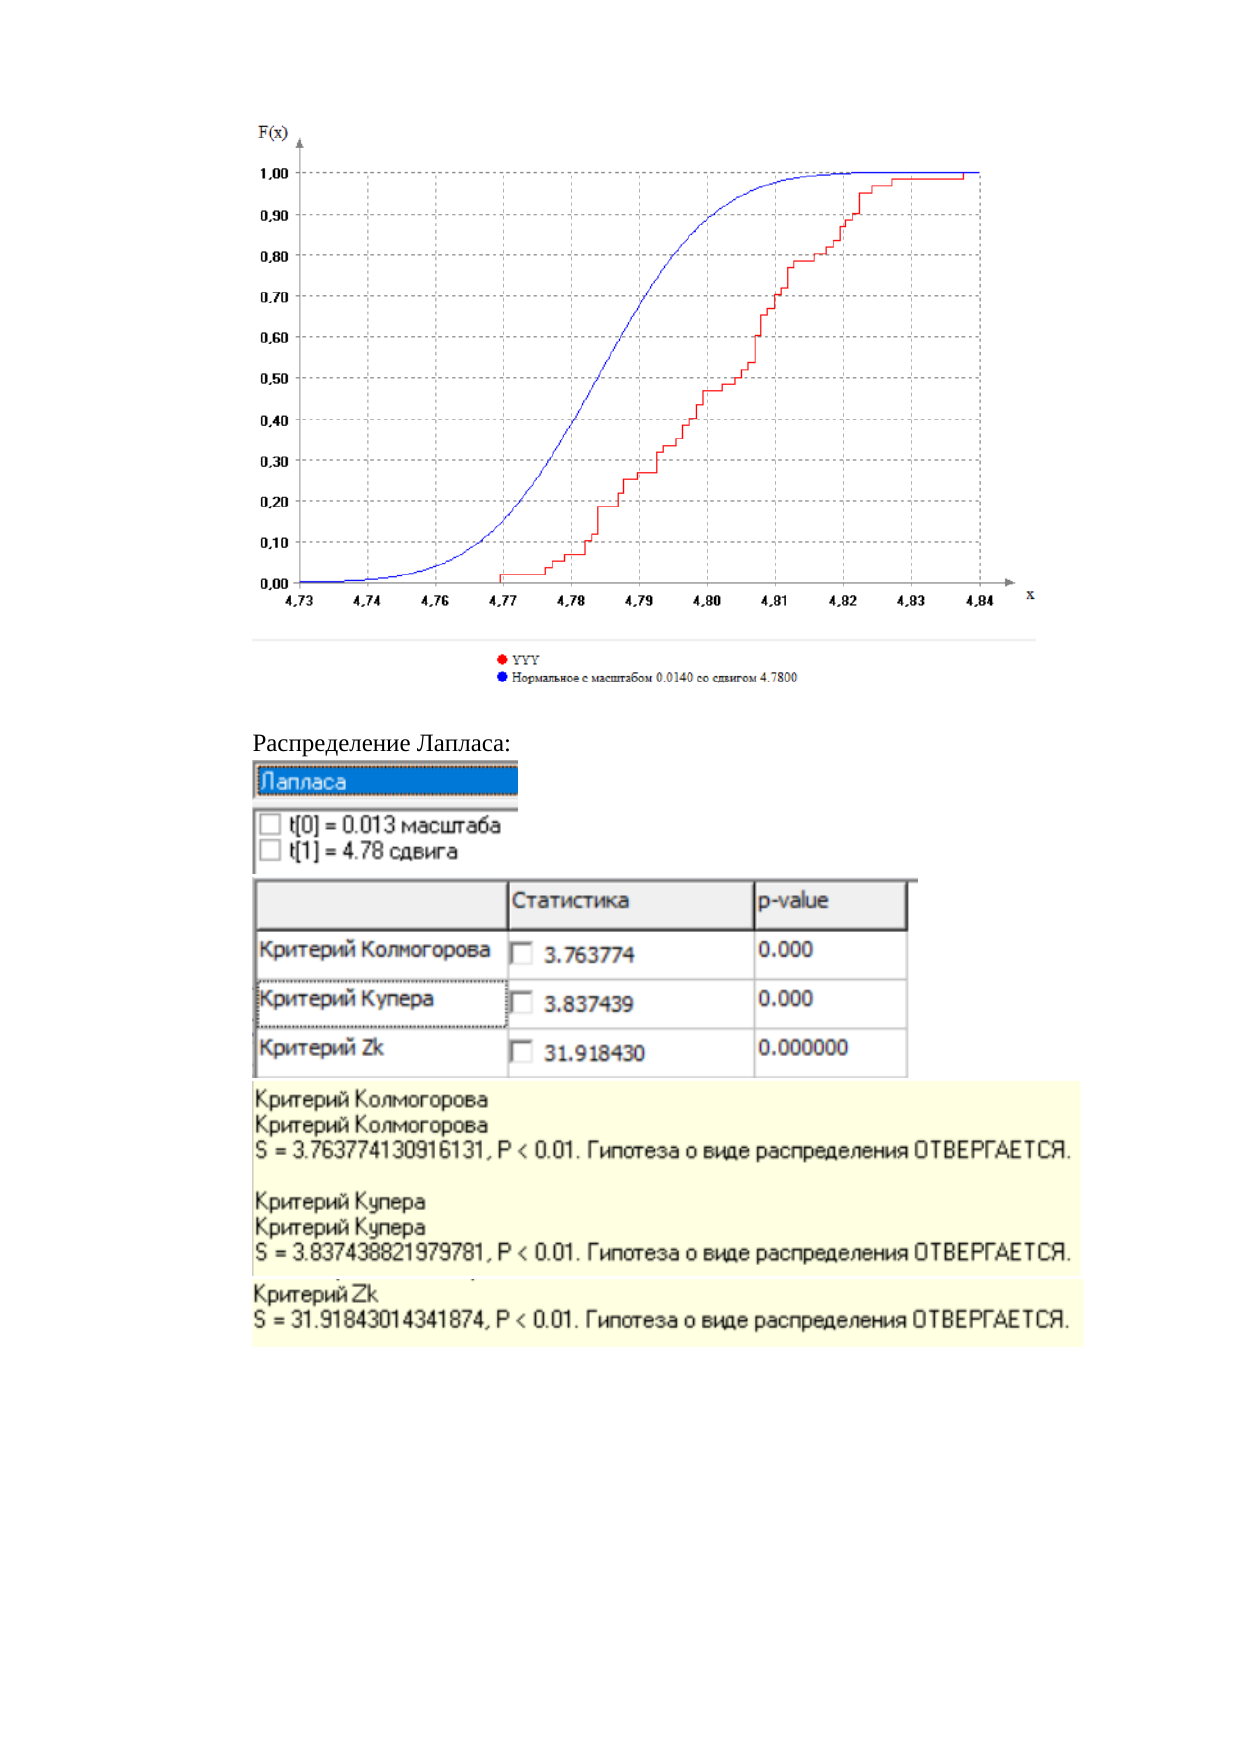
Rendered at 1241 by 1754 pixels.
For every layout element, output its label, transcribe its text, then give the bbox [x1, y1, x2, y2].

list Распределение Лапласа: [252, 728, 1152, 756]
picture [252, 118, 1037, 691]
picture [252, 877, 918, 1078]
picture [252, 1081, 1081, 1276]
picture [252, 760, 518, 874]
picture [252, 1279, 1084, 1347]
